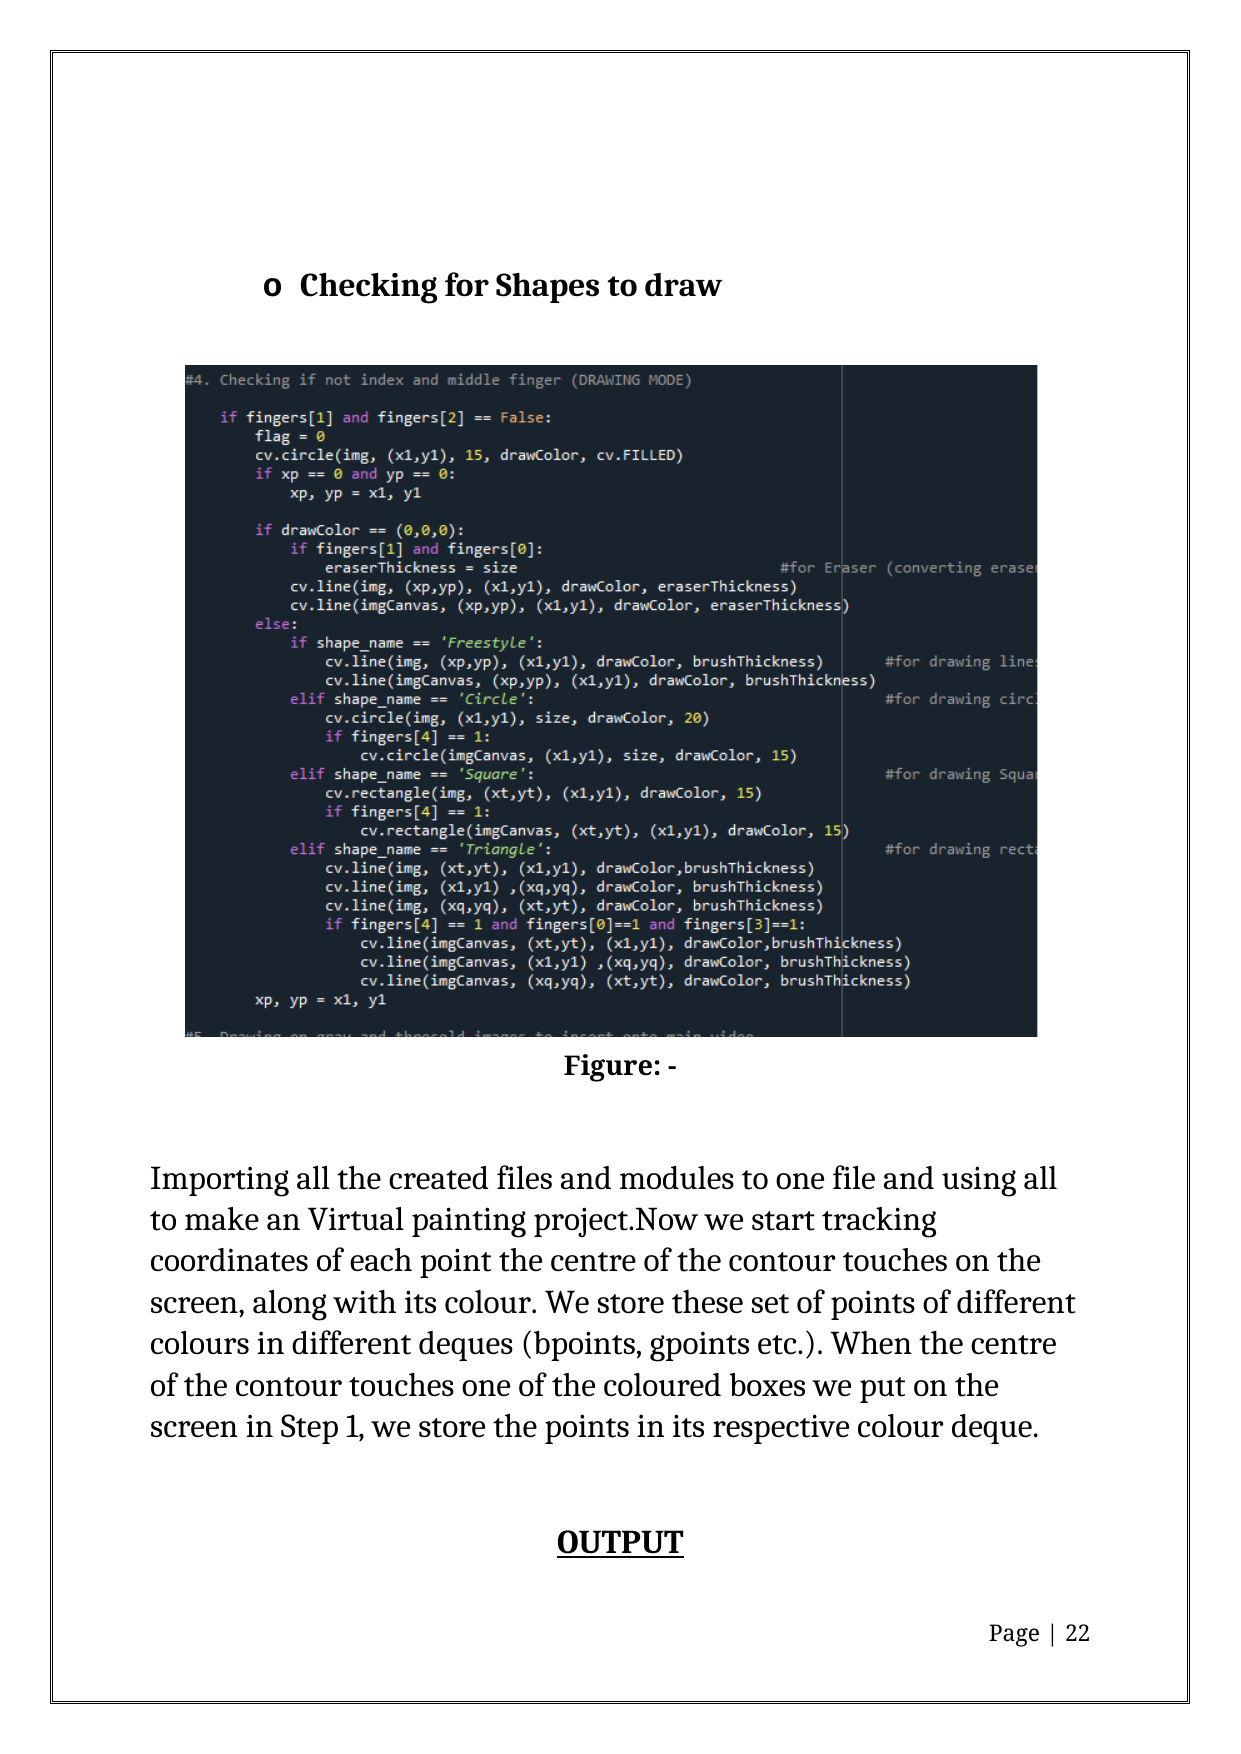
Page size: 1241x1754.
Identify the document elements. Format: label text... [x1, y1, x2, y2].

picture [185, 365, 1038, 1037]
text OUTPUT [150, 1523, 1090, 1562]
text Importing all the created files and modules to one file and using all to make an Virtual painting project.Now we start tracking coordinates of each point the centre of the contour touches on the screen, along with its colour. We store these set of points of different colours in different deques (bpoints, gpoints etc.). When the centre of the contour touches one of the coloured boxes we put on the screen in Step 1, we store the points in its respective colour deque. [150, 1159, 1090, 1446]
list Checking for Shapes to draw [262, 266, 1090, 306]
